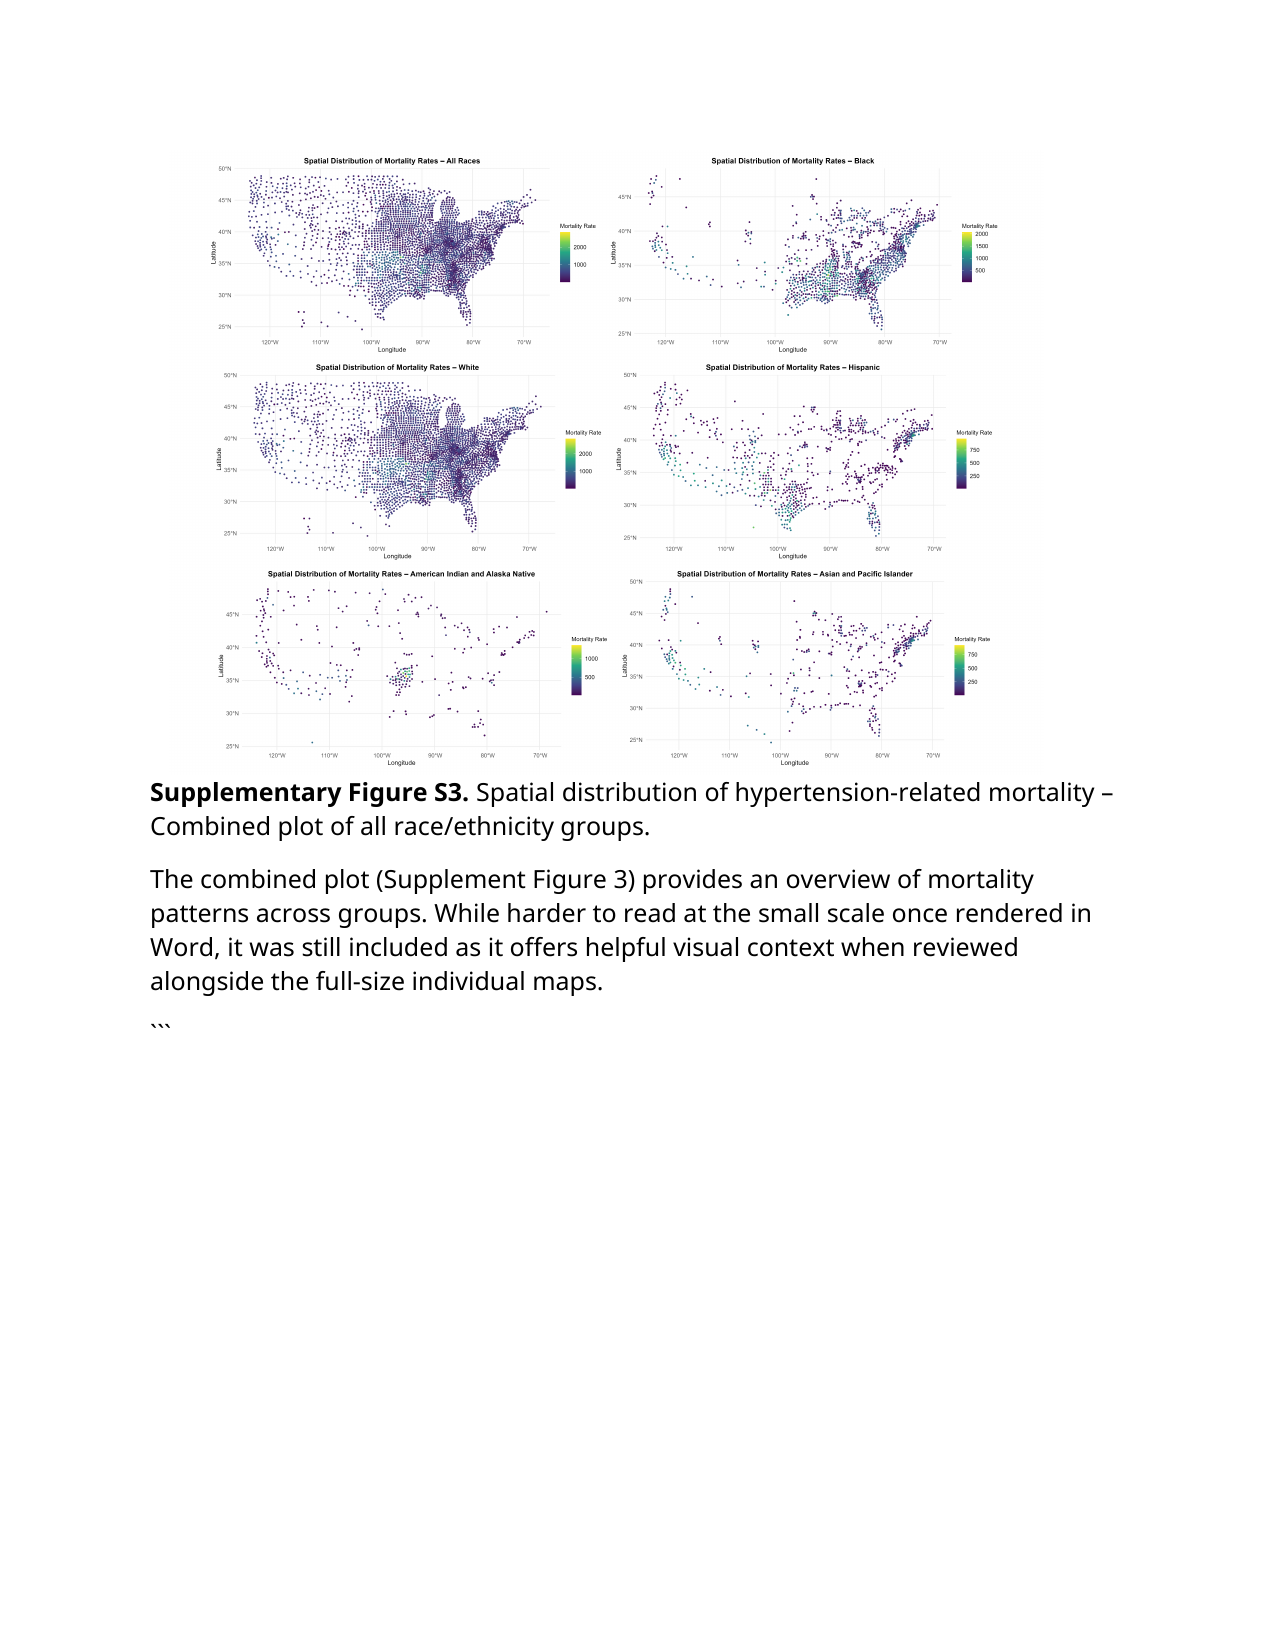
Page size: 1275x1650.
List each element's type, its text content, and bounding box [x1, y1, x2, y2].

text ``` [150, 1017, 1125, 1051]
picture [168, 150, 1044, 775]
text The combined plot (Supplement Figure 3) provides an overview of mortality patterns across groups. While harder to read at the small scale once rendered in Word, it was still included as it offers helpful visual context when reviewed alongside the full-size individual maps. [150, 862, 1125, 998]
